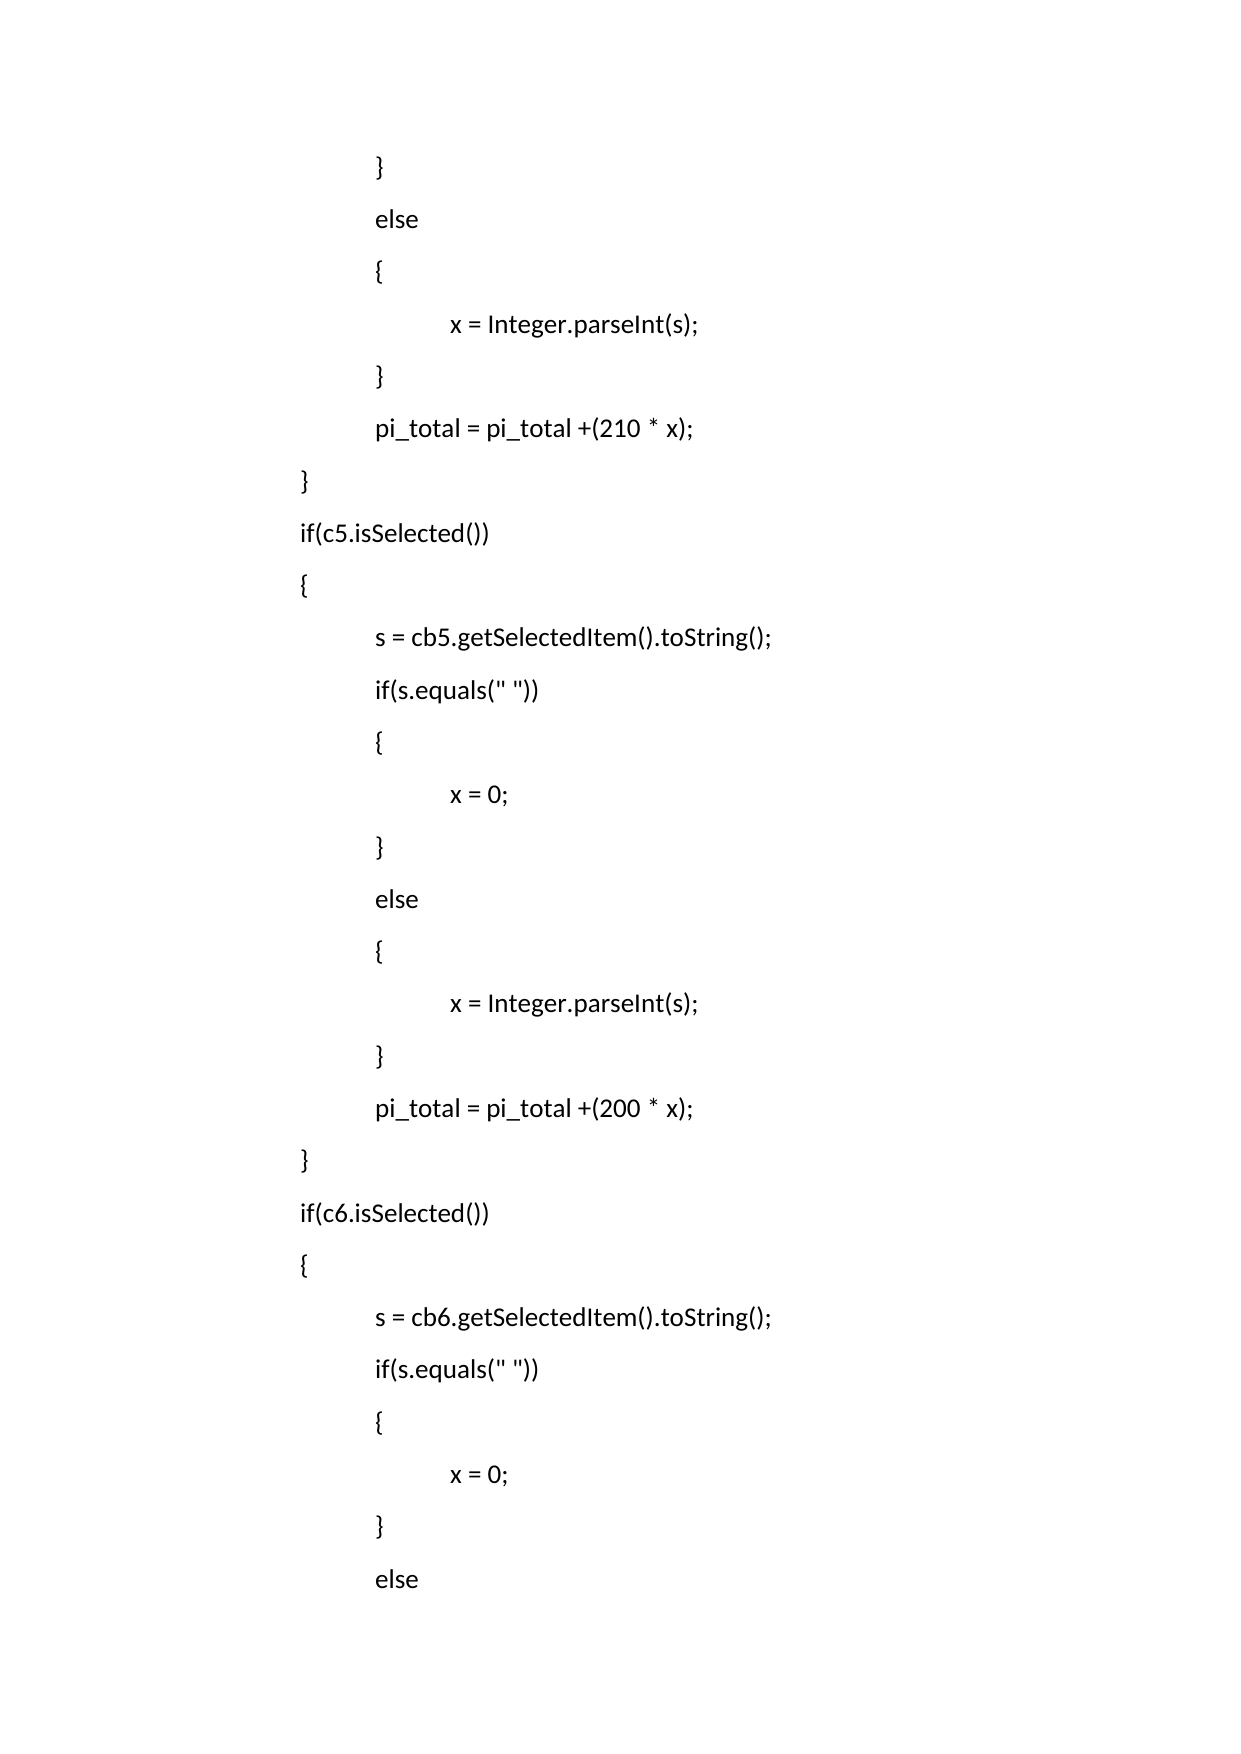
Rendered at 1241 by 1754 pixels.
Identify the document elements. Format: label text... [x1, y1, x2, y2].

text pi_total = pi_total +(210 * x); [150, 411, 1090, 444]
text } [150, 1143, 1090, 1177]
text { [150, 725, 1090, 758]
text if(s.equals(" ")) [150, 1353, 1090, 1386]
text else [150, 202, 1090, 235]
text x = Integer.parseInt(s); [150, 987, 1090, 1020]
text s = cb6.getSelectedItem().toString(); [150, 1300, 1090, 1333]
text { [150, 254, 1090, 288]
text x = 0; [150, 777, 1090, 811]
text } [150, 464, 1090, 497]
text { [150, 934, 1090, 967]
text else [150, 1562, 1090, 1595]
text x = 0; [150, 1457, 1090, 1490]
text if(c6.isSelected()) [150, 1196, 1090, 1229]
text { [150, 1248, 1090, 1281]
text } [150, 1509, 1090, 1543]
text } [150, 1039, 1090, 1072]
text } [150, 150, 1090, 183]
text x = Integer.parseInt(s); [150, 307, 1090, 340]
text else [150, 882, 1090, 915]
text s = cb5.getSelectedItem().toString(); [150, 621, 1090, 654]
text { [150, 1405, 1090, 1438]
text pi_total = pi_total +(200 * x); [150, 1091, 1090, 1124]
text if(s.equals(" ")) [150, 673, 1090, 706]
text if(c5.isSelected()) [150, 516, 1090, 549]
text } [150, 359, 1090, 392]
text } [150, 830, 1090, 863]
text { [150, 568, 1090, 601]
